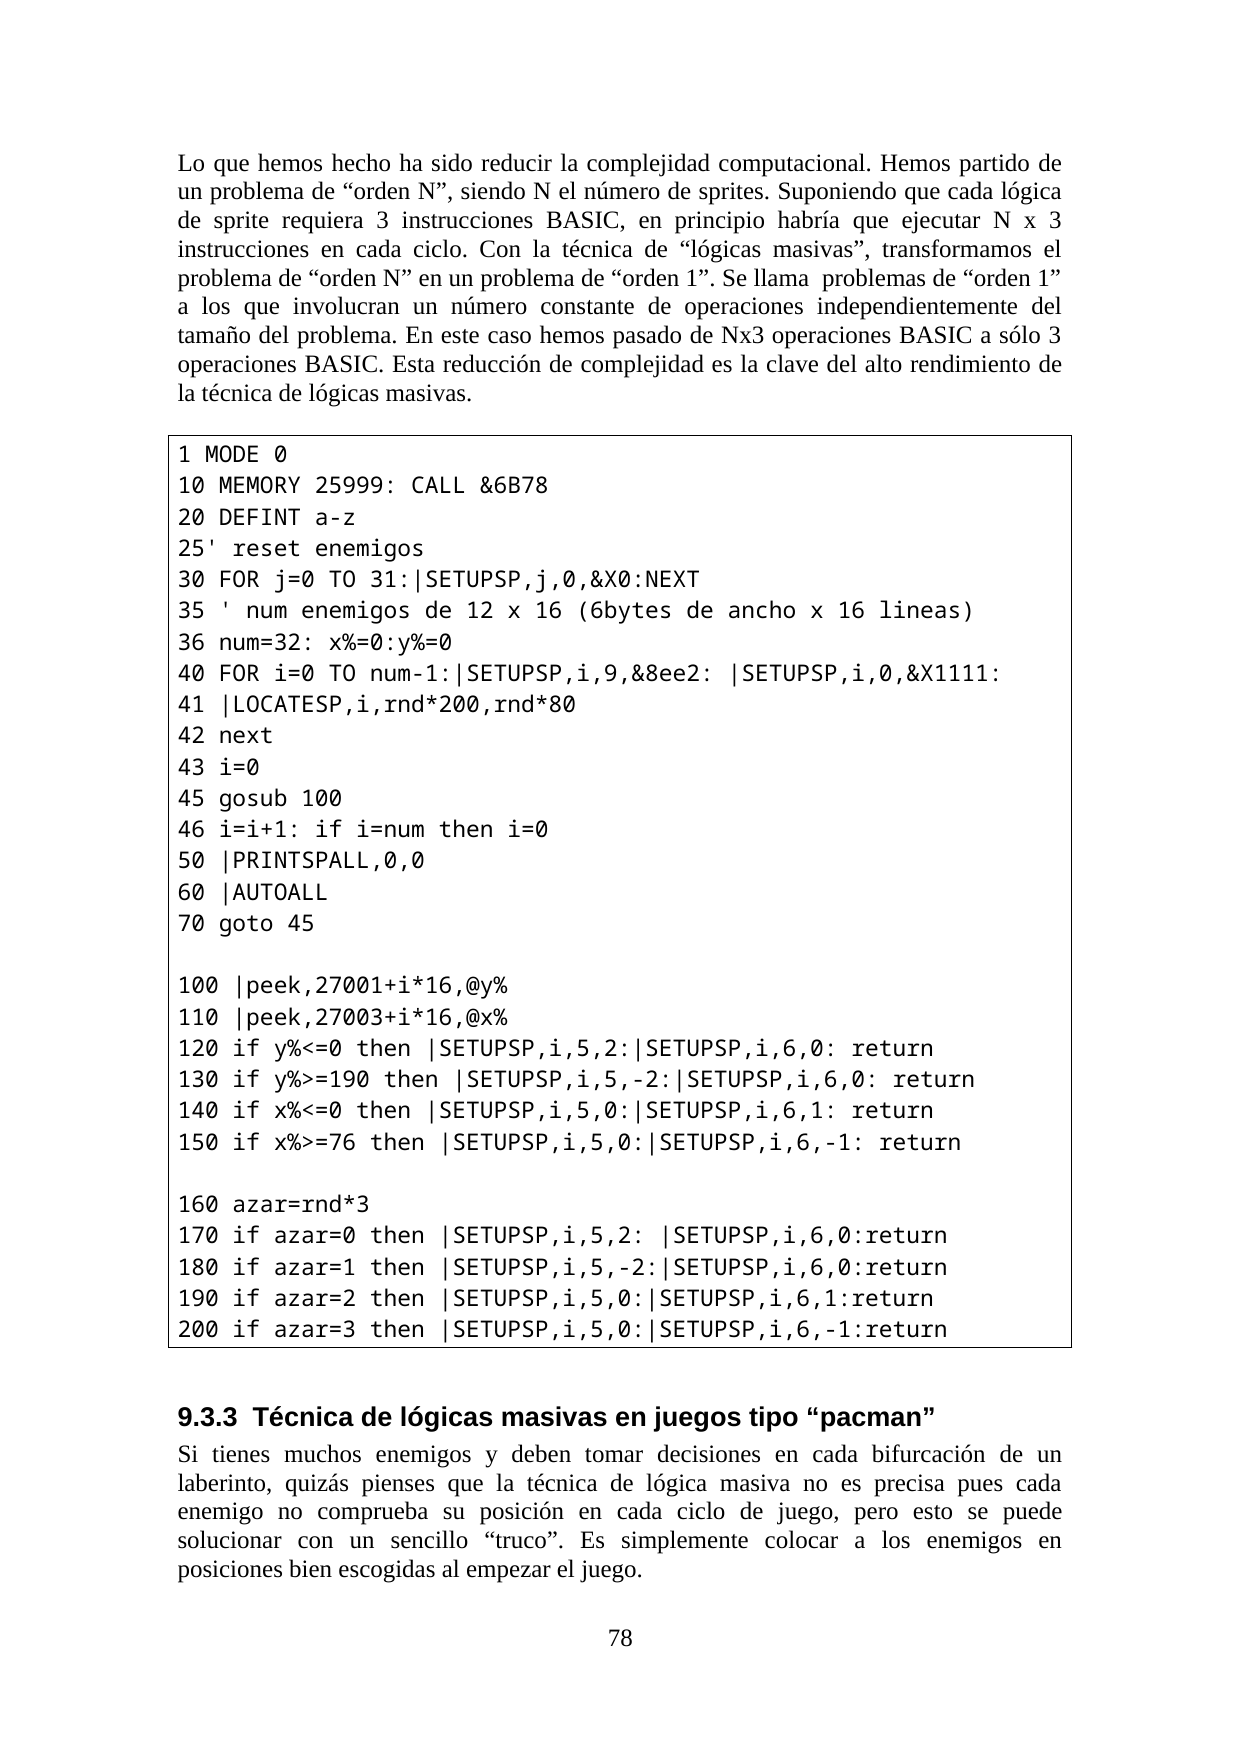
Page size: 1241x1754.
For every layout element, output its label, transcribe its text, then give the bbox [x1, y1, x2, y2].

text 50 |PRINTSPALL,0,0 [177, 844, 1063, 876]
text 130 if y%>=190 then |SETUPSP,i,5,-2:|SETUPSP,i,6,0: return [177, 1063, 1063, 1094]
text 46 i=i+1: if i=num then i=0 [177, 813, 1063, 844]
text 60 |AUTOALL [177, 876, 1063, 907]
text 120 if y%<=0 then |SETUPSP,i,5,2:|SETUPSP,i,6,0: return [177, 1032, 1063, 1063]
subtitle Técnica de lógicas masivas en juegos tipo “pacman” [177, 1401, 1063, 1433]
text 160 azar=rnd*3 [177, 1188, 1063, 1219]
text 40 FOR i=0 TO num-1:|SETUPSP,i,9,&8ee2: |SETUPSP,i,0,&X1111: [177, 657, 1063, 688]
text 20 DEFINT a-z [177, 501, 1063, 532]
text 100 |peek,27001+i*16,@y% [177, 969, 1063, 1001]
text 10 MEMORY 25999: CALL &6B78 [177, 469, 1063, 501]
text 45 gosub 100 [177, 782, 1063, 813]
text 200 if azar=3 then |SETUPSP,i,5,0:|SETUPSP,i,6,-1:return [169, 1310, 1071, 1347]
text 110 |peek,27003+i*16,@x% [177, 1001, 1063, 1032]
text 1 MODE 0 [169, 436, 1071, 469]
text 170 if azar=0 then |SETUPSP,i,5,2: |SETUPSP,i,6,0:return [177, 1219, 1063, 1251]
text 70 goto 45 [177, 907, 1063, 938]
text 36 num=32: x%=0:y%=0 [177, 626, 1063, 657]
text 180 if azar=1 then |SETUPSP,i,5,-2:|SETUPSP,i,6,0:return [177, 1251, 1063, 1282]
text 25' reset enemigos [177, 532, 1063, 563]
text 150 if x%>=76 then |SETUPSP,i,5,0:|SETUPSP,i,6,-1: return [177, 1126, 1063, 1157]
text 190 if azar=2 then |SETUPSP,i,5,0:|SETUPSP,i,6,1:return [177, 1282, 1063, 1310]
text 41 |LOCATESP,i,rnd*200,rnd*80 [177, 688, 1063, 719]
text 140 if x%<=0 then |SETUPSP,i,5,0:|SETUPSP,i,6,1: return [177, 1094, 1063, 1126]
text 35 ' num enemigos de 12 x 16 (6bytes de ancho x 16 lineas) [177, 594, 1063, 626]
text 30 FOR j=0 TO 31:|SETUPSP,j,0,&X0:NEXT [177, 563, 1063, 594]
text 42 next [177, 719, 1063, 751]
text 43 i=0 [177, 751, 1063, 782]
text Lo que hemos hecho ha sido reducir la complejidad computacional. Hemos partido de un problema de “orden N”, siendo N el número de sprites. Suponiendo que cada lógica de sprite requiera 3 instrucciones BASIC, en principio habría que ejecutar N x 3 instrucciones en cada ciclo. Con la técnica de “lógicas masivas”, transformamos el problema de “orden N” en un problema de “orden 1”. Se llama problemas de “orden 1” a los que involucran un número constante de operaciones independientemente del tamaño del problema. En este caso hemos pasado de Nx3 operaciones BASIC a sólo 3 operaciones BASIC. Esta reducción de complejidad es la clave del alto rendimiento de la técnica de lógicas masivas. [177, 148, 1063, 406]
text Si tienes muchos enemigos y deben tomar decisiones en cada bifurcación de un laberinto, quizás pienses que la técnica de lógica masiva no es precisa pues cada enemigo no comprueba su posición en cada ciclo de juego, pero esto se puede solucionar con un sencillo “truco”. Es simplemente colocar a los enemigos en posiciones bien escogidas al empezar el juego. [177, 1439, 1063, 1583]
